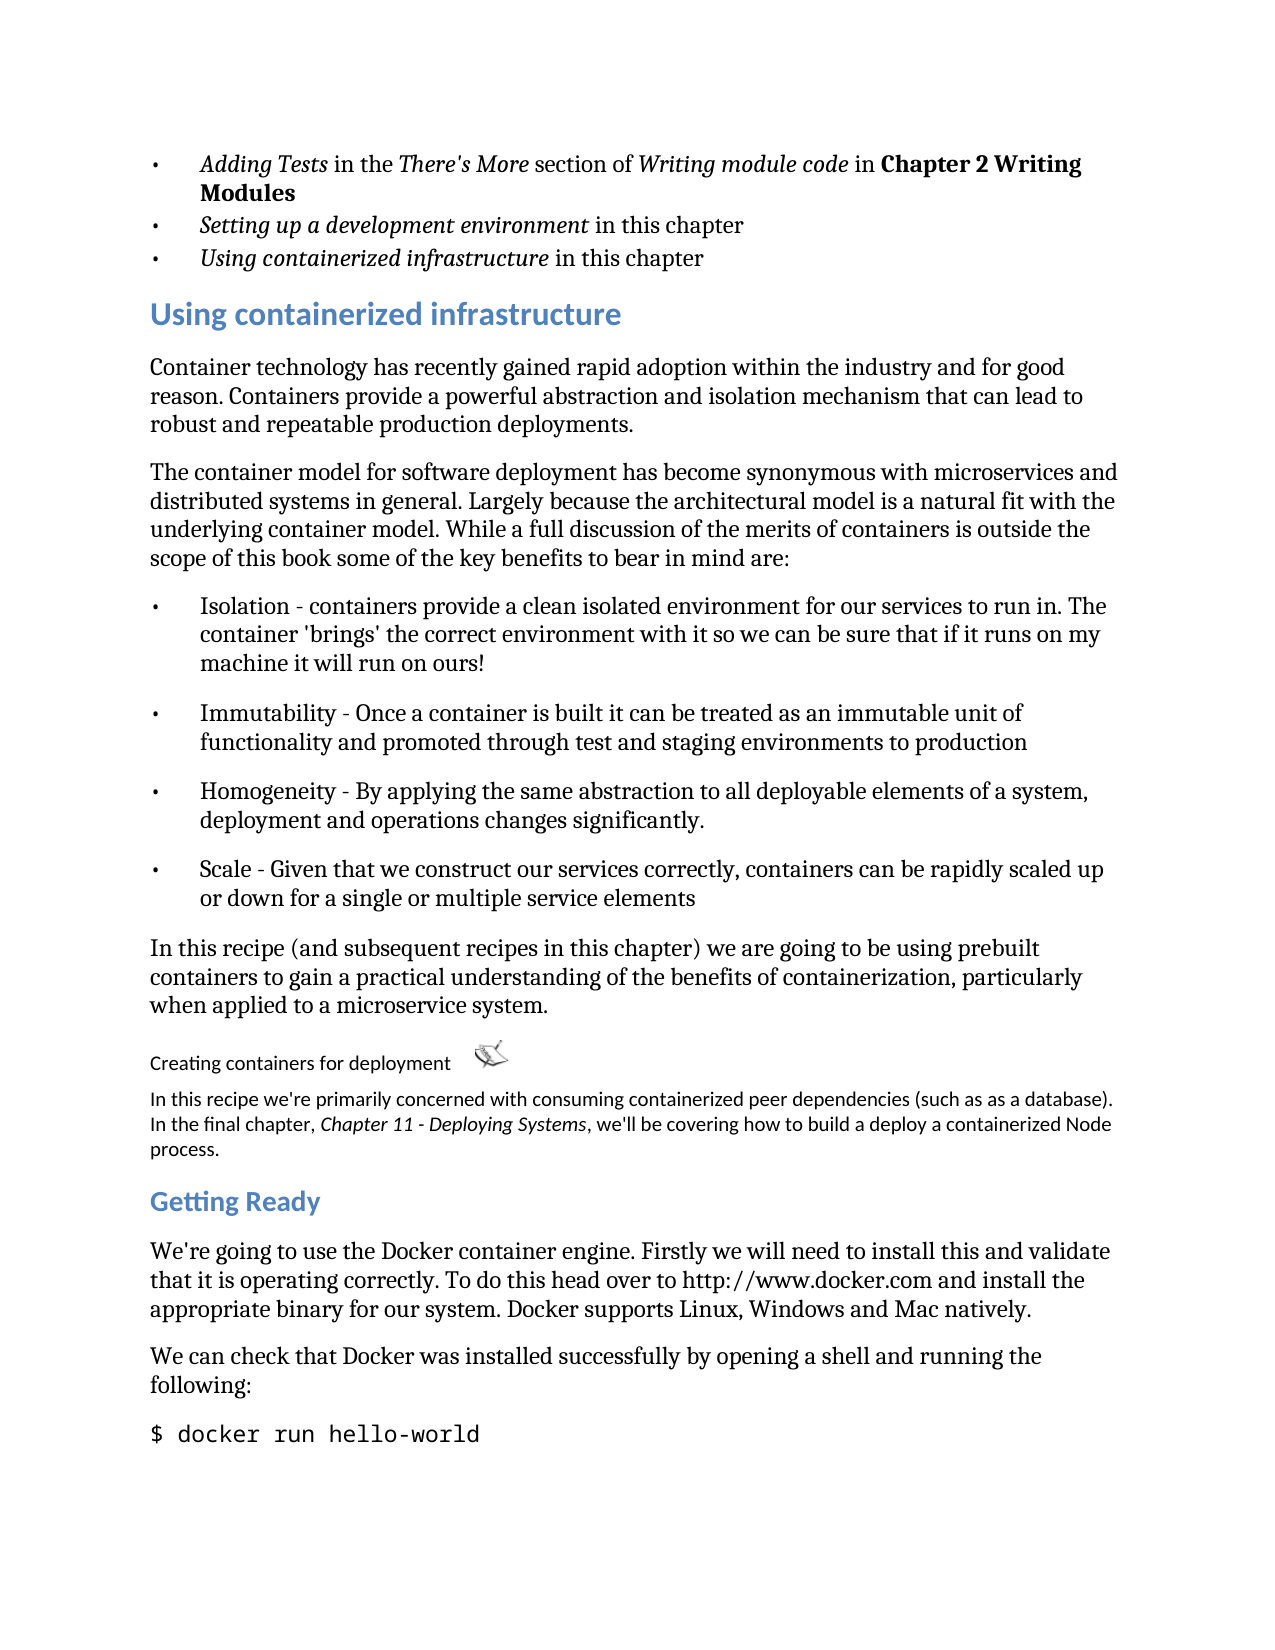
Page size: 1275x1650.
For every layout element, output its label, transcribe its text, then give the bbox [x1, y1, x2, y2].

subtitle Using containerized infrastructure [150, 293, 1125, 334]
subtitle Creating containers for deployment [150, 1039, 1125, 1075]
list Using containerized infrastructure in this chapter [150, 244, 1125, 272]
text The container model for software deployment has become synonymous with microservices and distributed systems in general. Largely because the architectural model is a natural fit with the underlying container model. While a full discussion of the merits of containers is outside the scope of this book some of the key benefits to bear in mind are: [150, 458, 1125, 573]
text In this recipe we're primarily concerned with consuming containerized peer dependencies (such as as a database). In the final chapter, Chapter 11 - Deploying Systems, we'll be covering how to build a deploy a containerized Node process. [150, 1086, 1125, 1162]
subtitle Getting Ready [150, 1183, 1125, 1218]
list Adding Tests in the There's More section of Writing module code in Chapter 2 Writing Modules [150, 150, 1125, 207]
list Scale - Given that we construct our services correctly, containers can be rapidly scaled up or down for a single or multiple service elements [150, 855, 1125, 913]
picture [475, 1038, 509, 1071]
text In this recipe (and subsequent recipes in this chapter) we are going to be using prebuilt containers to gain a practical understanding of the benefits of containerization, particularly when applied to a microservice system. [150, 934, 1125, 1020]
list Immutability - Once a container is built it can be treated as an immutable unit of functionality and promoted through test and staging environments to production [150, 699, 1125, 756]
text $ docker run hello-world [150, 1418, 1125, 1450]
list Isolation - containers provide a clean isolated environment for our services to run in. The container 'brings' the correct environment with it so we can be sure that if it runs on my machine it will run on ours! [150, 592, 1125, 678]
text We're going to use the Docker container engine. Firstly we will need to install this and validate that it is operating correctly. To do this head over to http://www.docker.com and install the appropriate binary for our system. Docker supports Linux, Windows and Mac natively. [150, 1237, 1125, 1323]
text Container technology has recently gained rapid adoption within the industry and for good reason. Containers provide a powerful abstraction and isolation mechanism that can lead to robust and repeatable production deployments. [150, 353, 1125, 439]
text We can check that Docker was installed successfully by opening a shell and running the following: [150, 1342, 1125, 1400]
list Setting up a development environment in this chapter [150, 211, 1125, 240]
list Homogeneity - By applying the same abstraction to all deployable elements of a system, deployment and operations changes significantly. [150, 777, 1125, 834]
